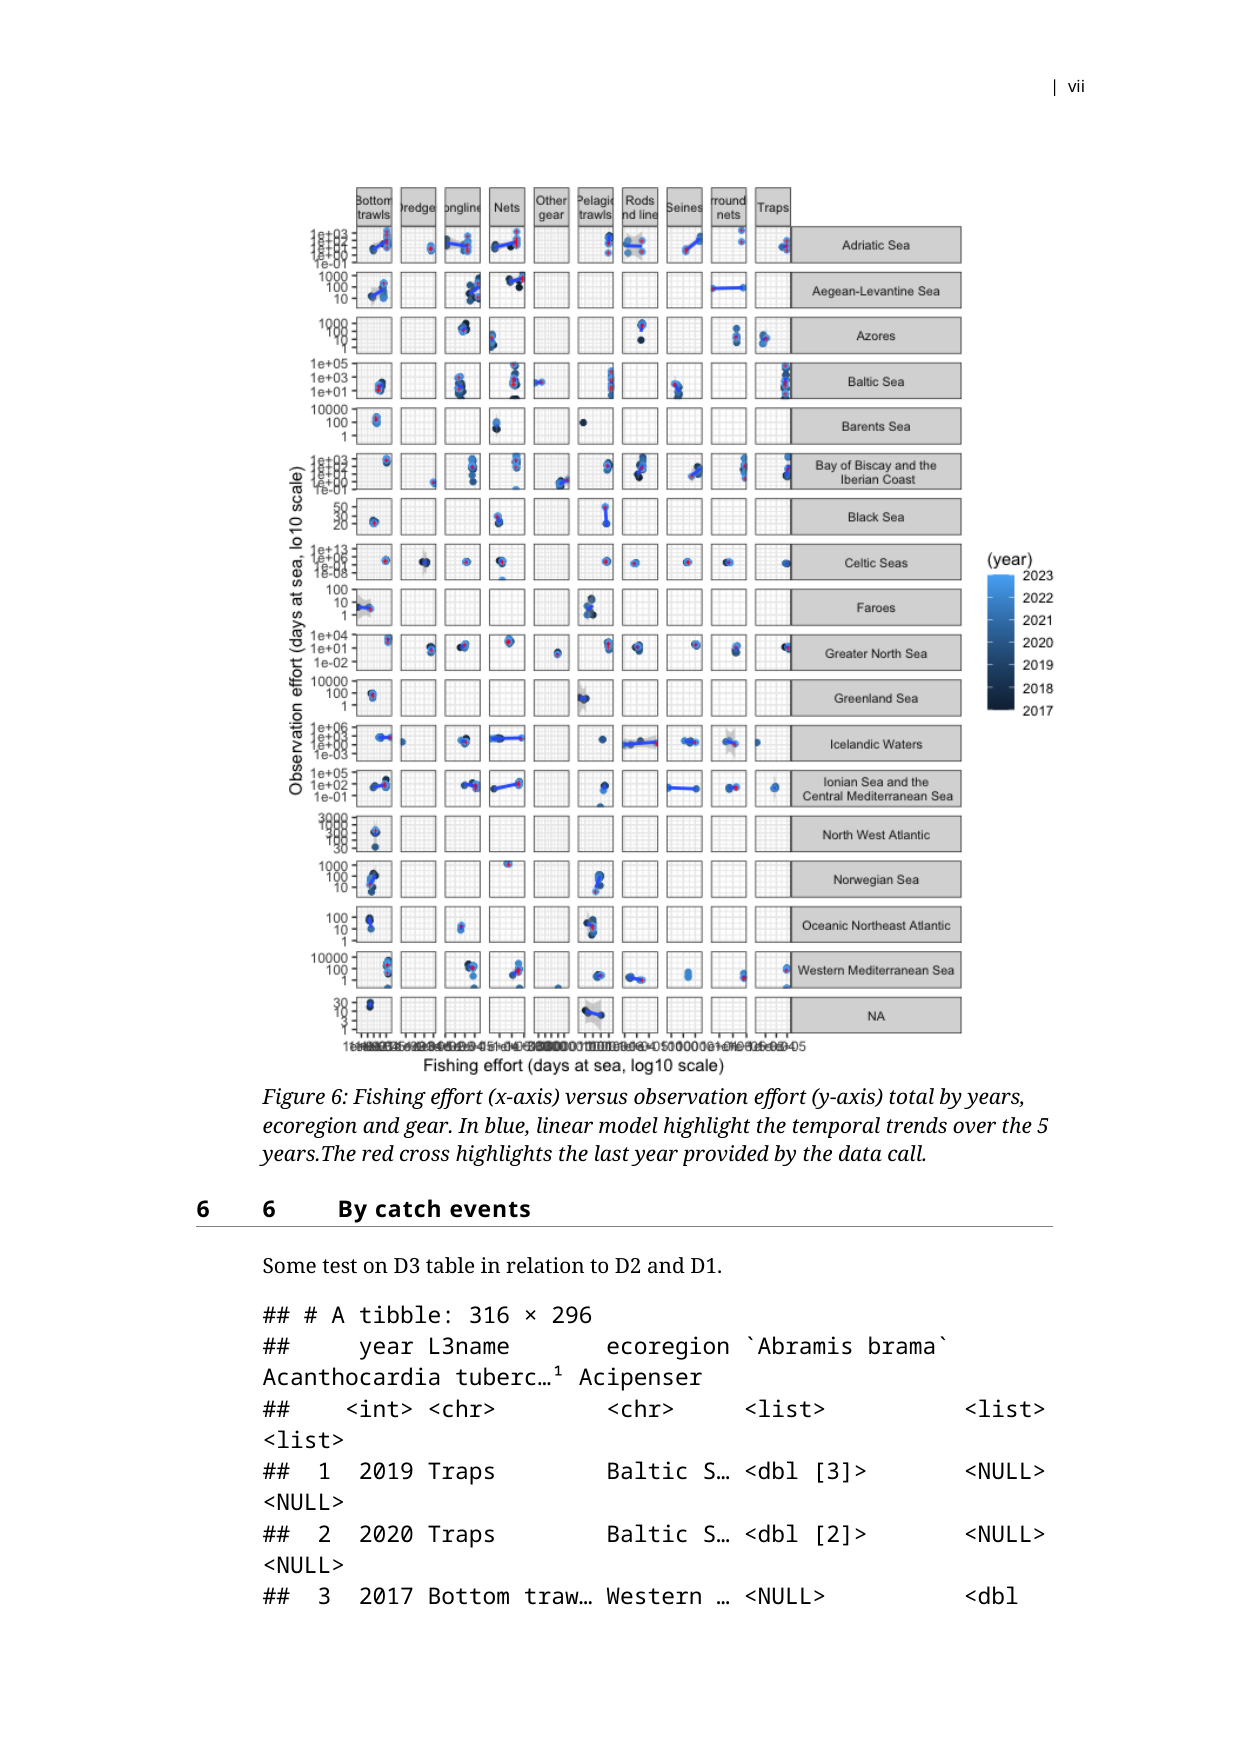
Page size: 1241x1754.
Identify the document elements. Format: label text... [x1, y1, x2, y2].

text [262, 1299, 1053, 1611]
picture [281, 180, 1071, 1083]
subtitle 6 By catch events [196, 1193, 1053, 1226]
